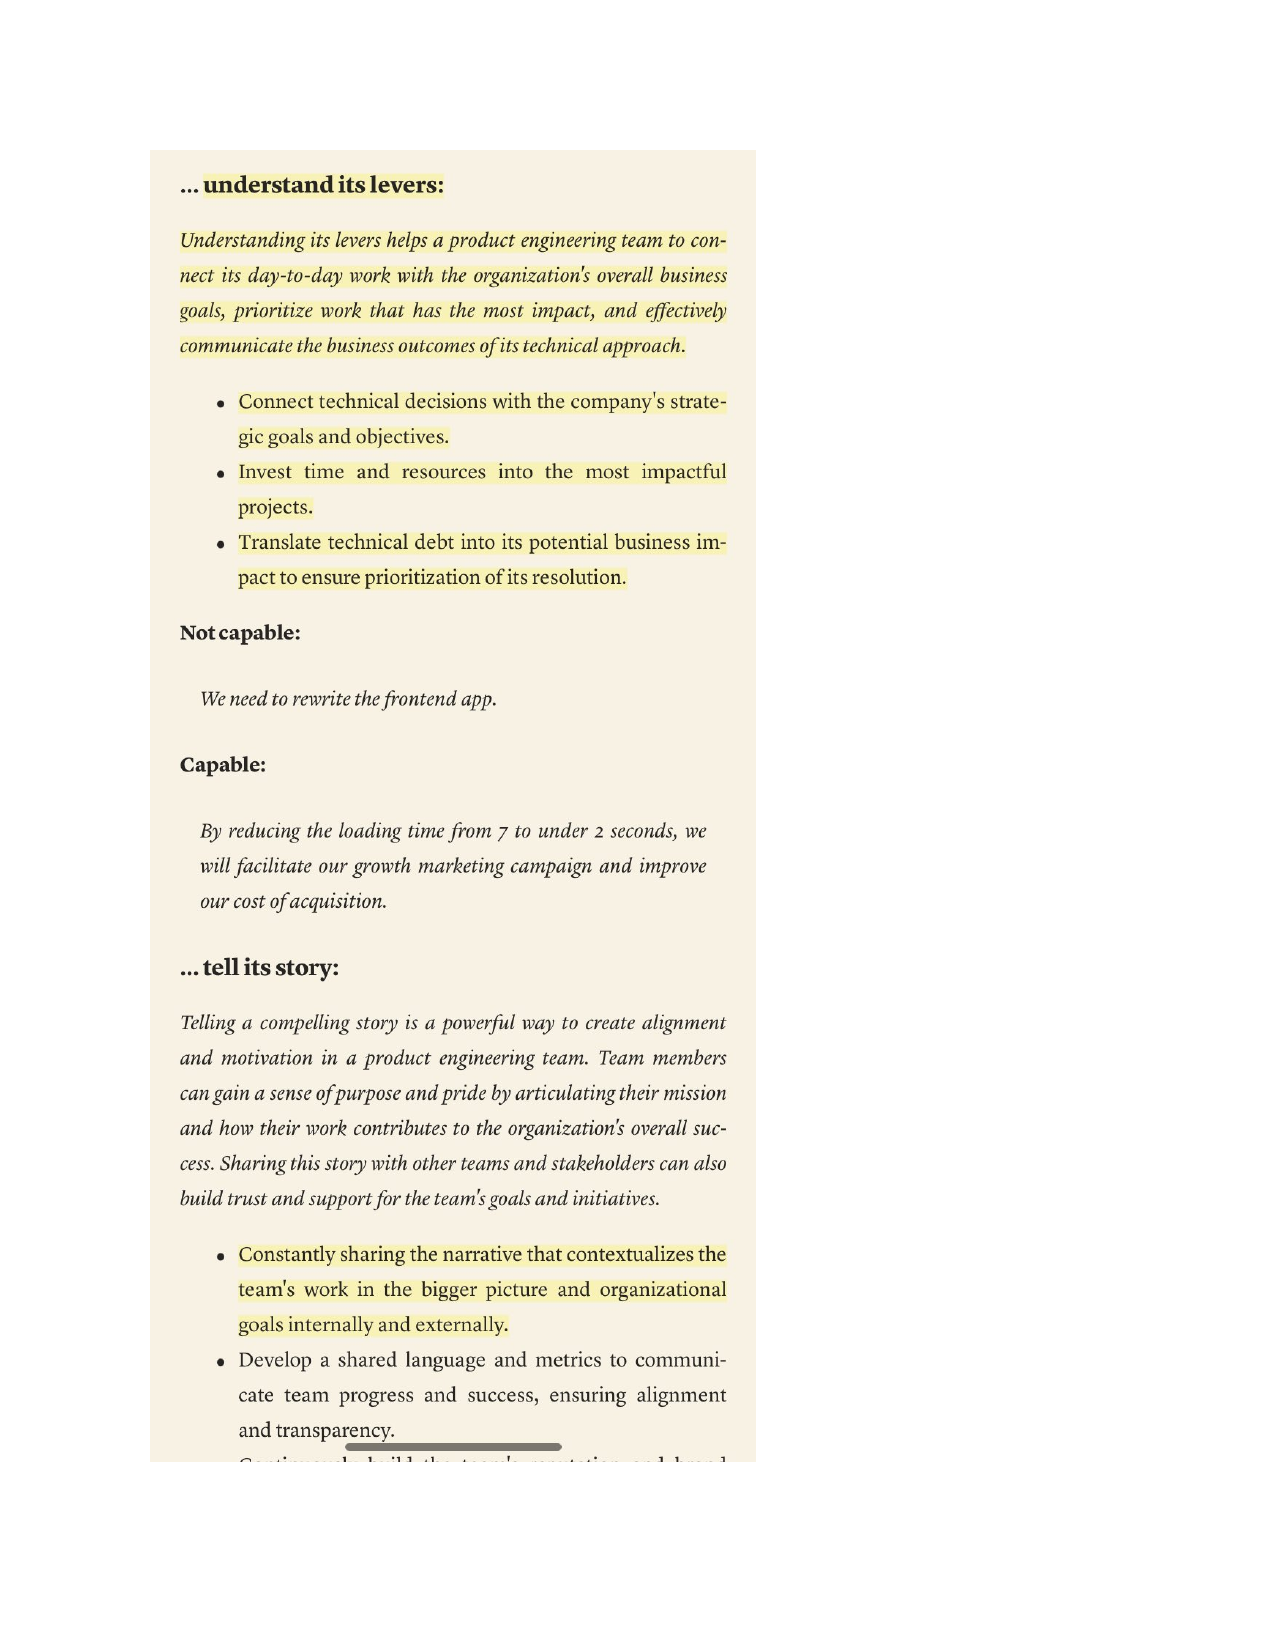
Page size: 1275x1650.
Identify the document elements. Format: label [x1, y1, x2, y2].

picture [150, 150, 756, 1462]
